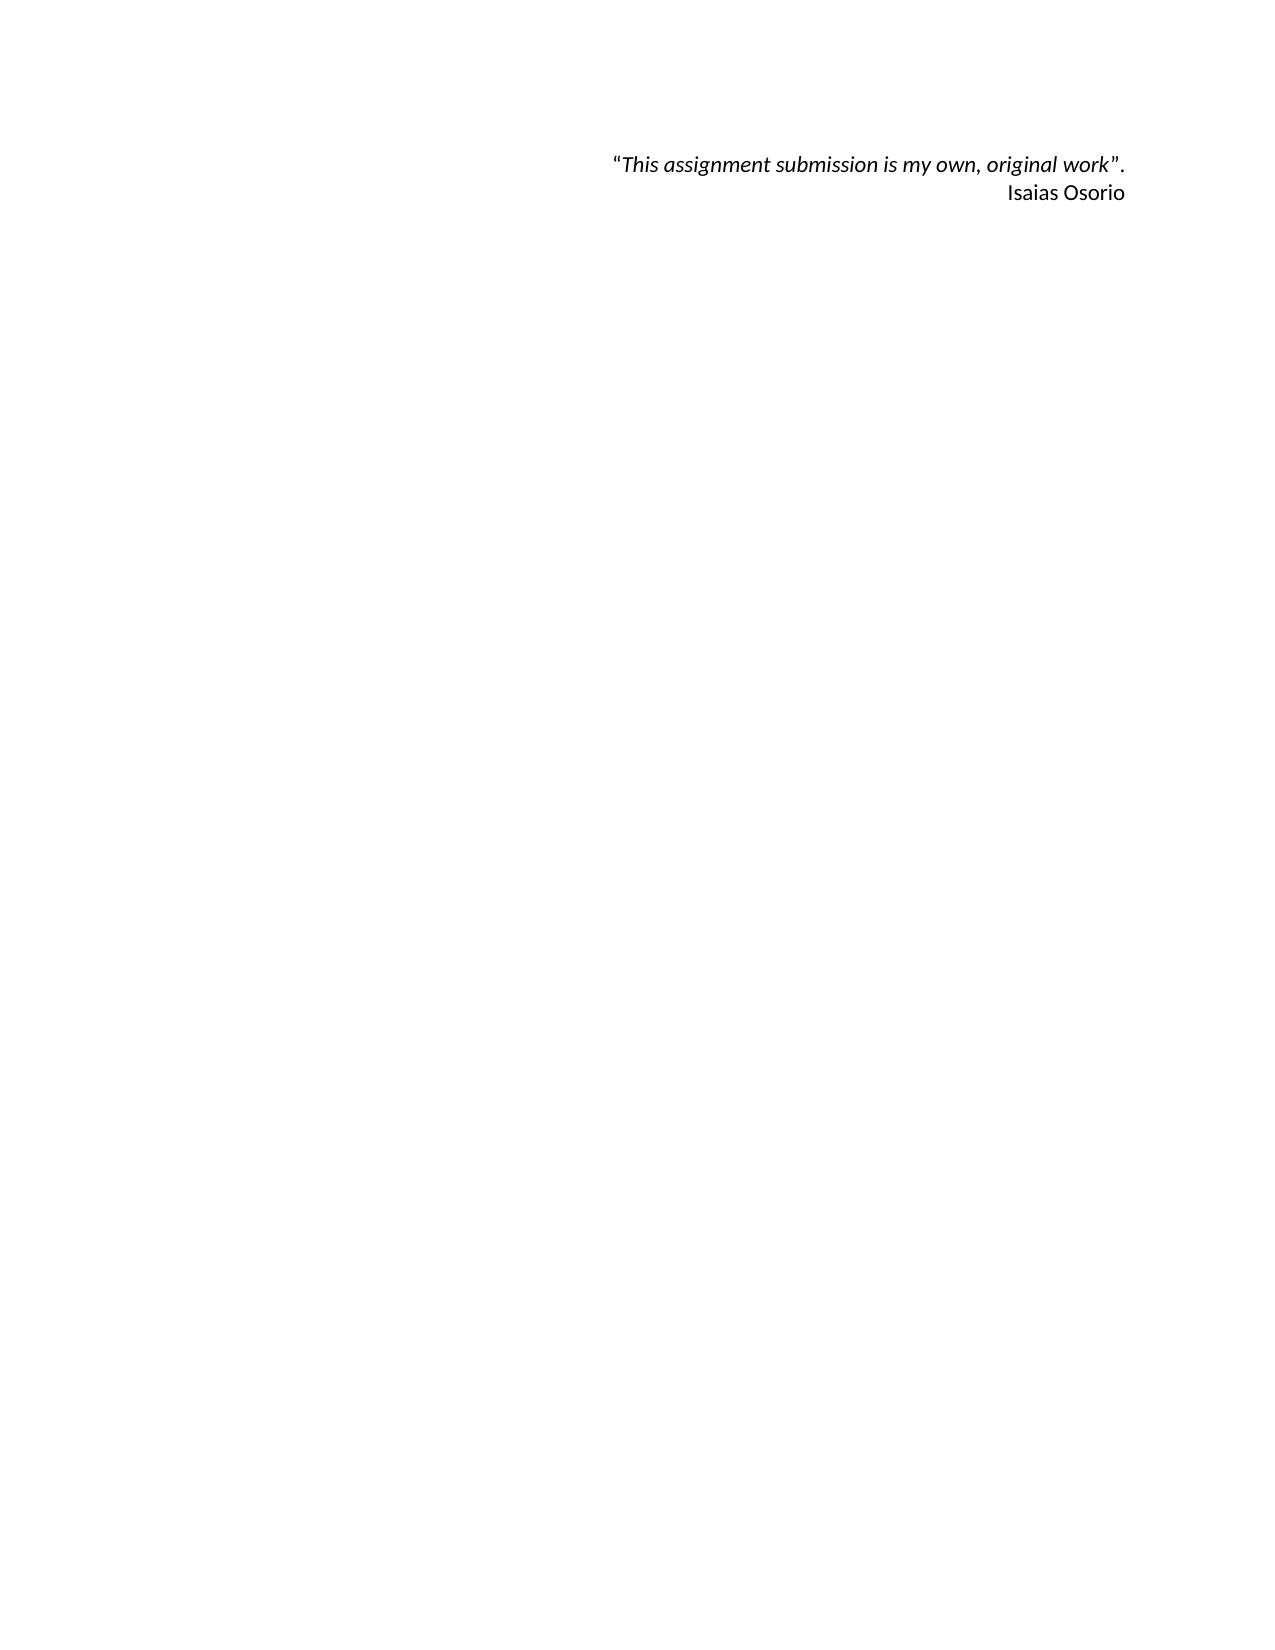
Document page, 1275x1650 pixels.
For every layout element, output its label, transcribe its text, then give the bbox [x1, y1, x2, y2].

text “This assignment submission is my own, original work”. [150, 150, 1125, 178]
text Isaias Osorio [150, 178, 1125, 206]
